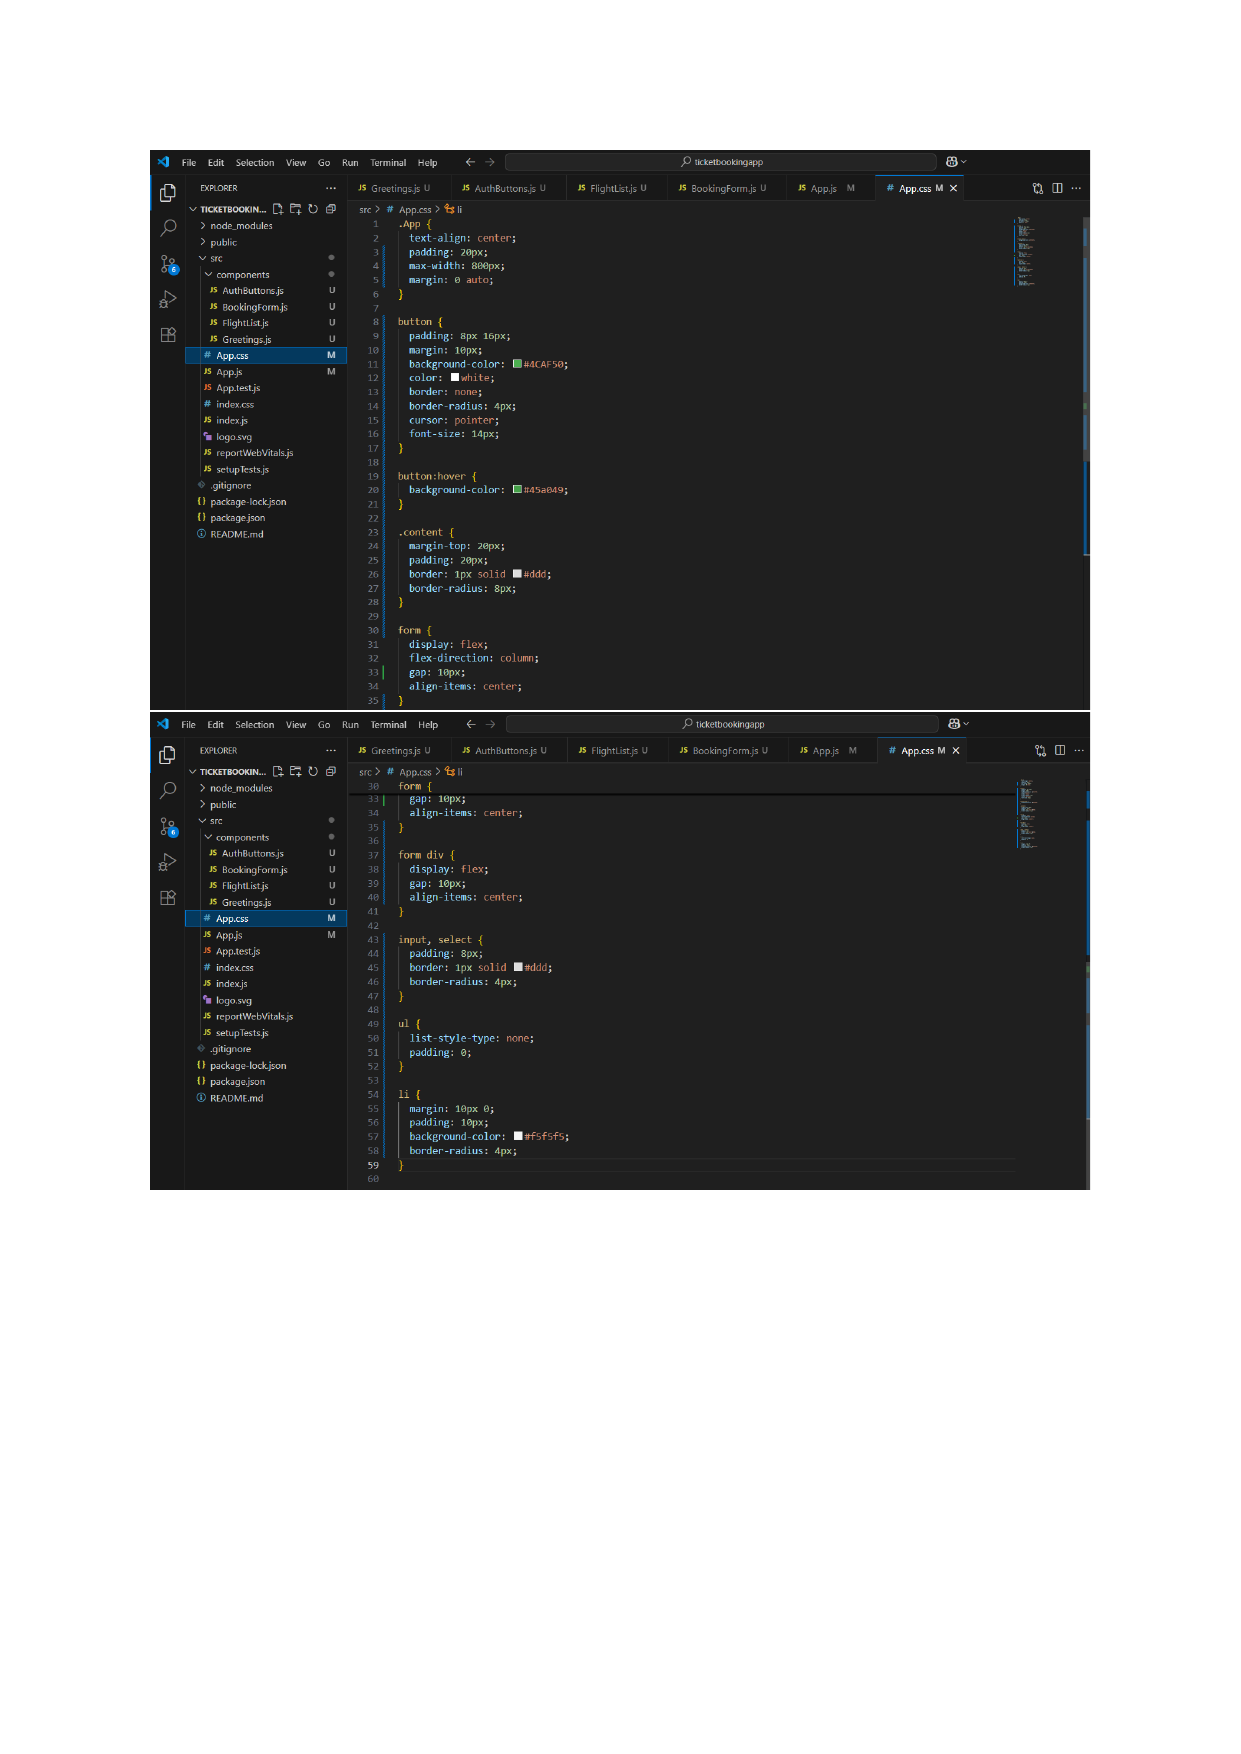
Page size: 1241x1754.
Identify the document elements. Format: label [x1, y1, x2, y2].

picture [150, 712, 1091, 1190]
picture [150, 150, 1091, 710]
